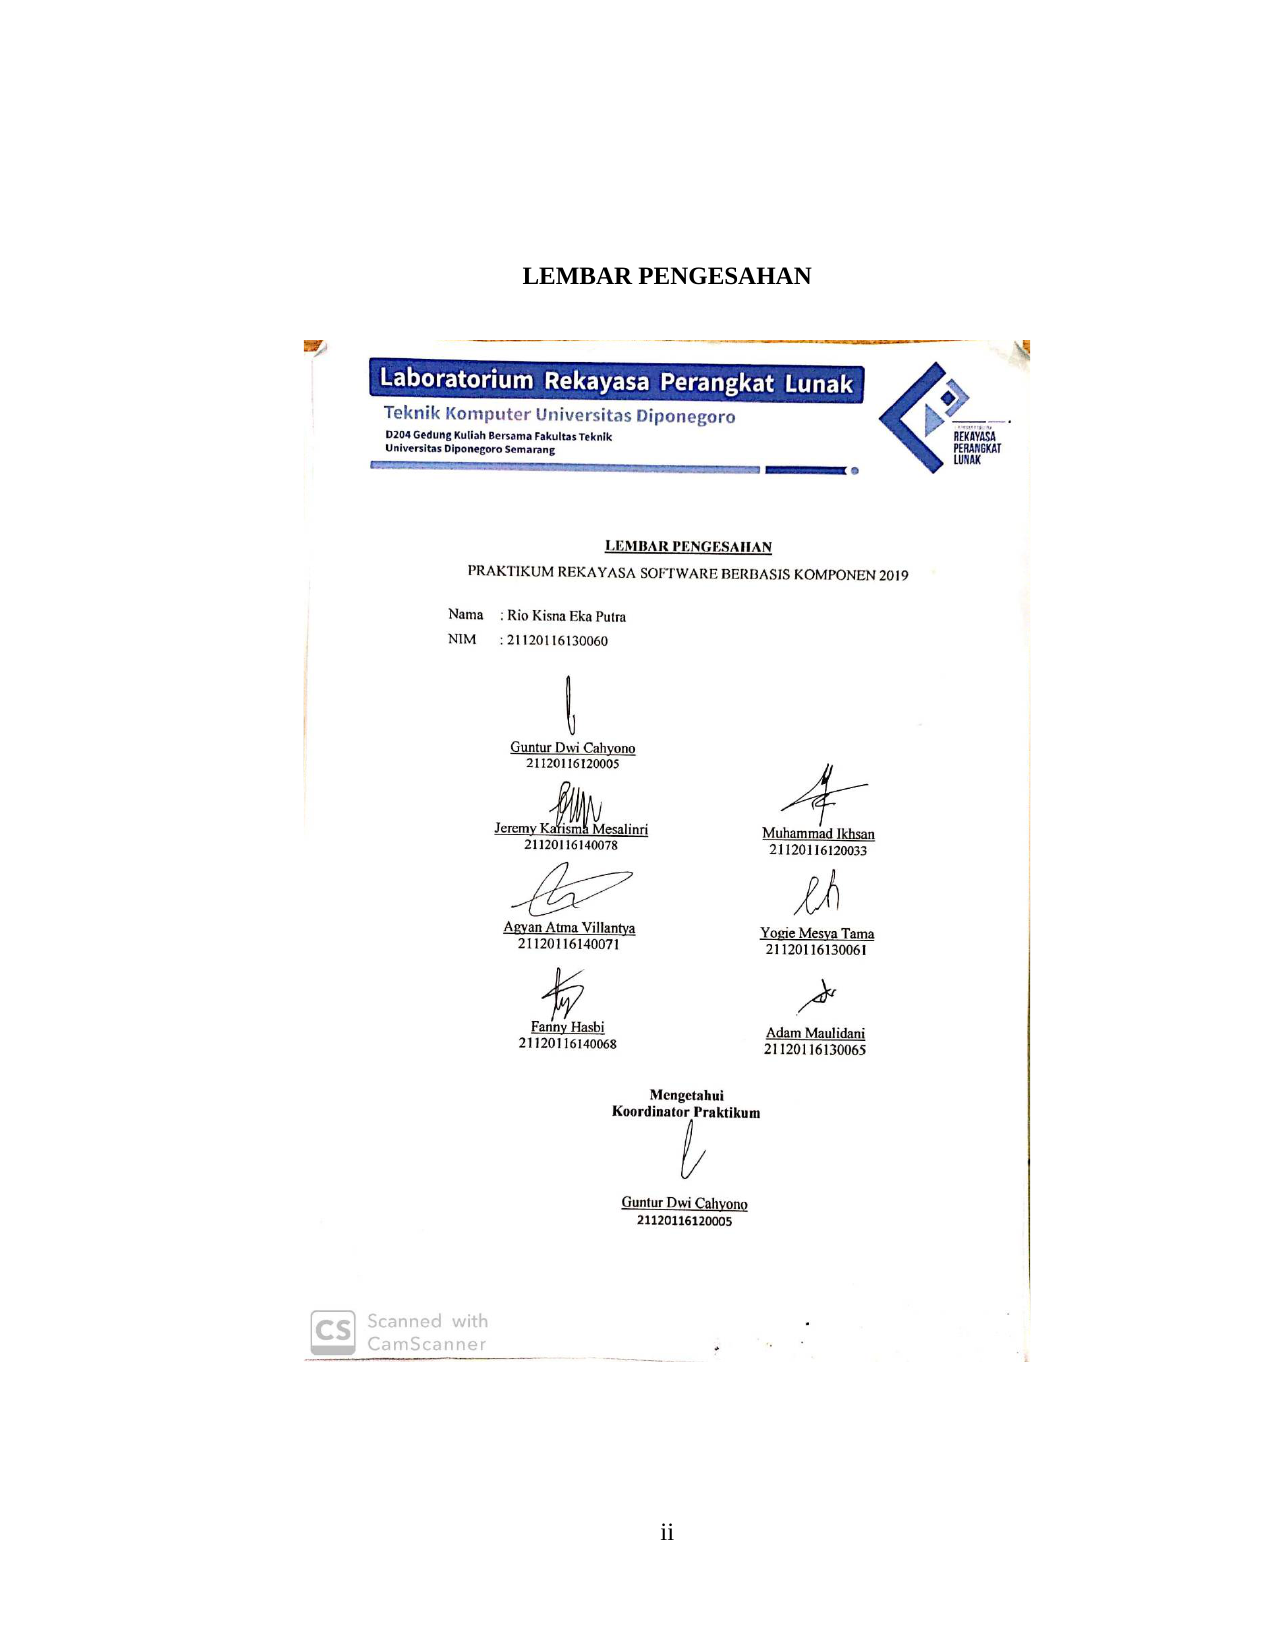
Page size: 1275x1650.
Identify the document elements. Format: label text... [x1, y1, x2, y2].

subtitle LEMBAR PENGESAHAN [236, 261, 1098, 290]
picture [303, 340, 1031, 1362]
